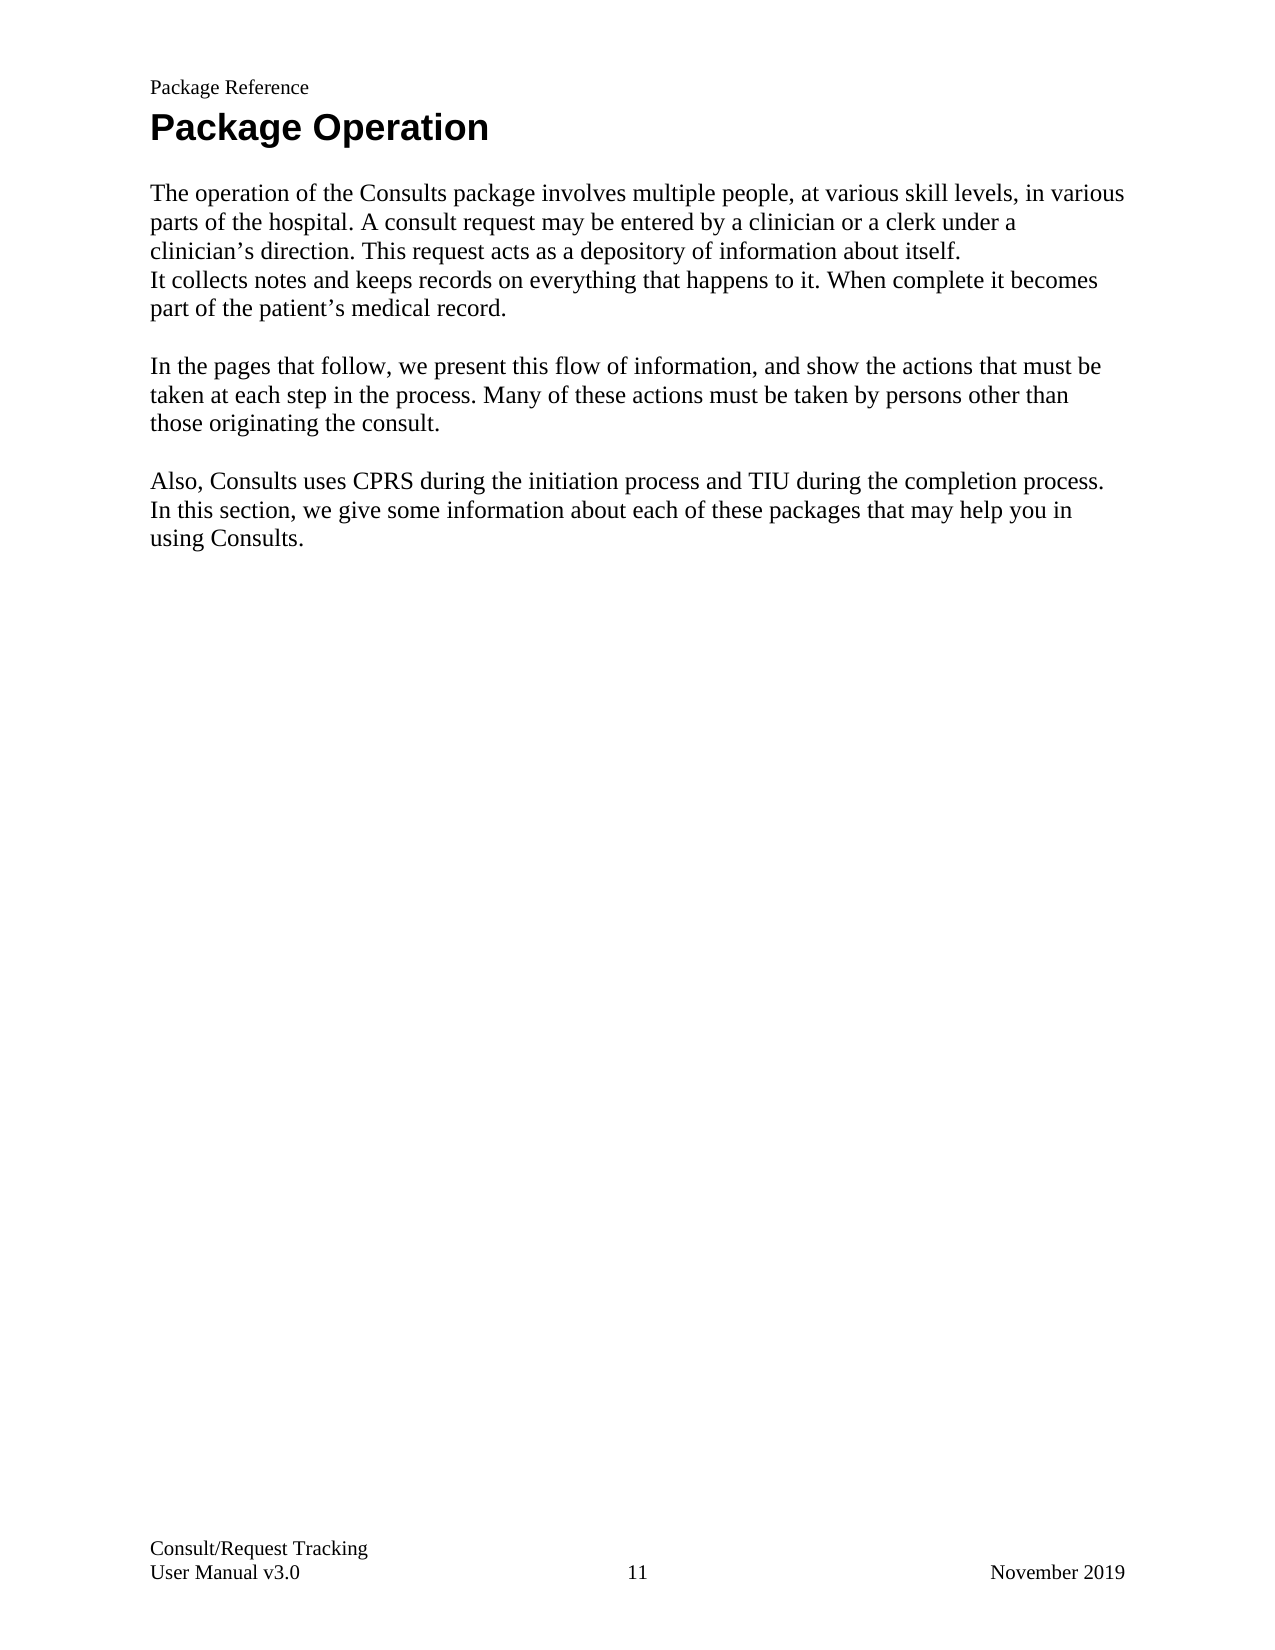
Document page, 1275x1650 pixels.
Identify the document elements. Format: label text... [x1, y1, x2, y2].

text The operation of the Consults package involves multiple people, at various skill levels, in various parts of the hospital. A consult request may be entered by a clinician or a clerk under a clinician’s direction. This request acts as a depository of information about itself. [150, 178, 1125, 265]
text In the pages that follow, we present this flow of information, and show the actions that must be taken at each step in the process. Many of these actions must be taken by persons other than those originating the consult. [150, 351, 1125, 437]
text Also, Consults uses CPRS during the initiation process and TIU during the completion process. In this section, we give some information about each of these packages that may help you in using Consults. [150, 466, 1125, 552]
subtitle Package Operation [150, 106, 1125, 149]
text It collects notes and keeps records on everything that happens to it. When complete it becomes part of the patient’s medical record. [150, 265, 1125, 322]
